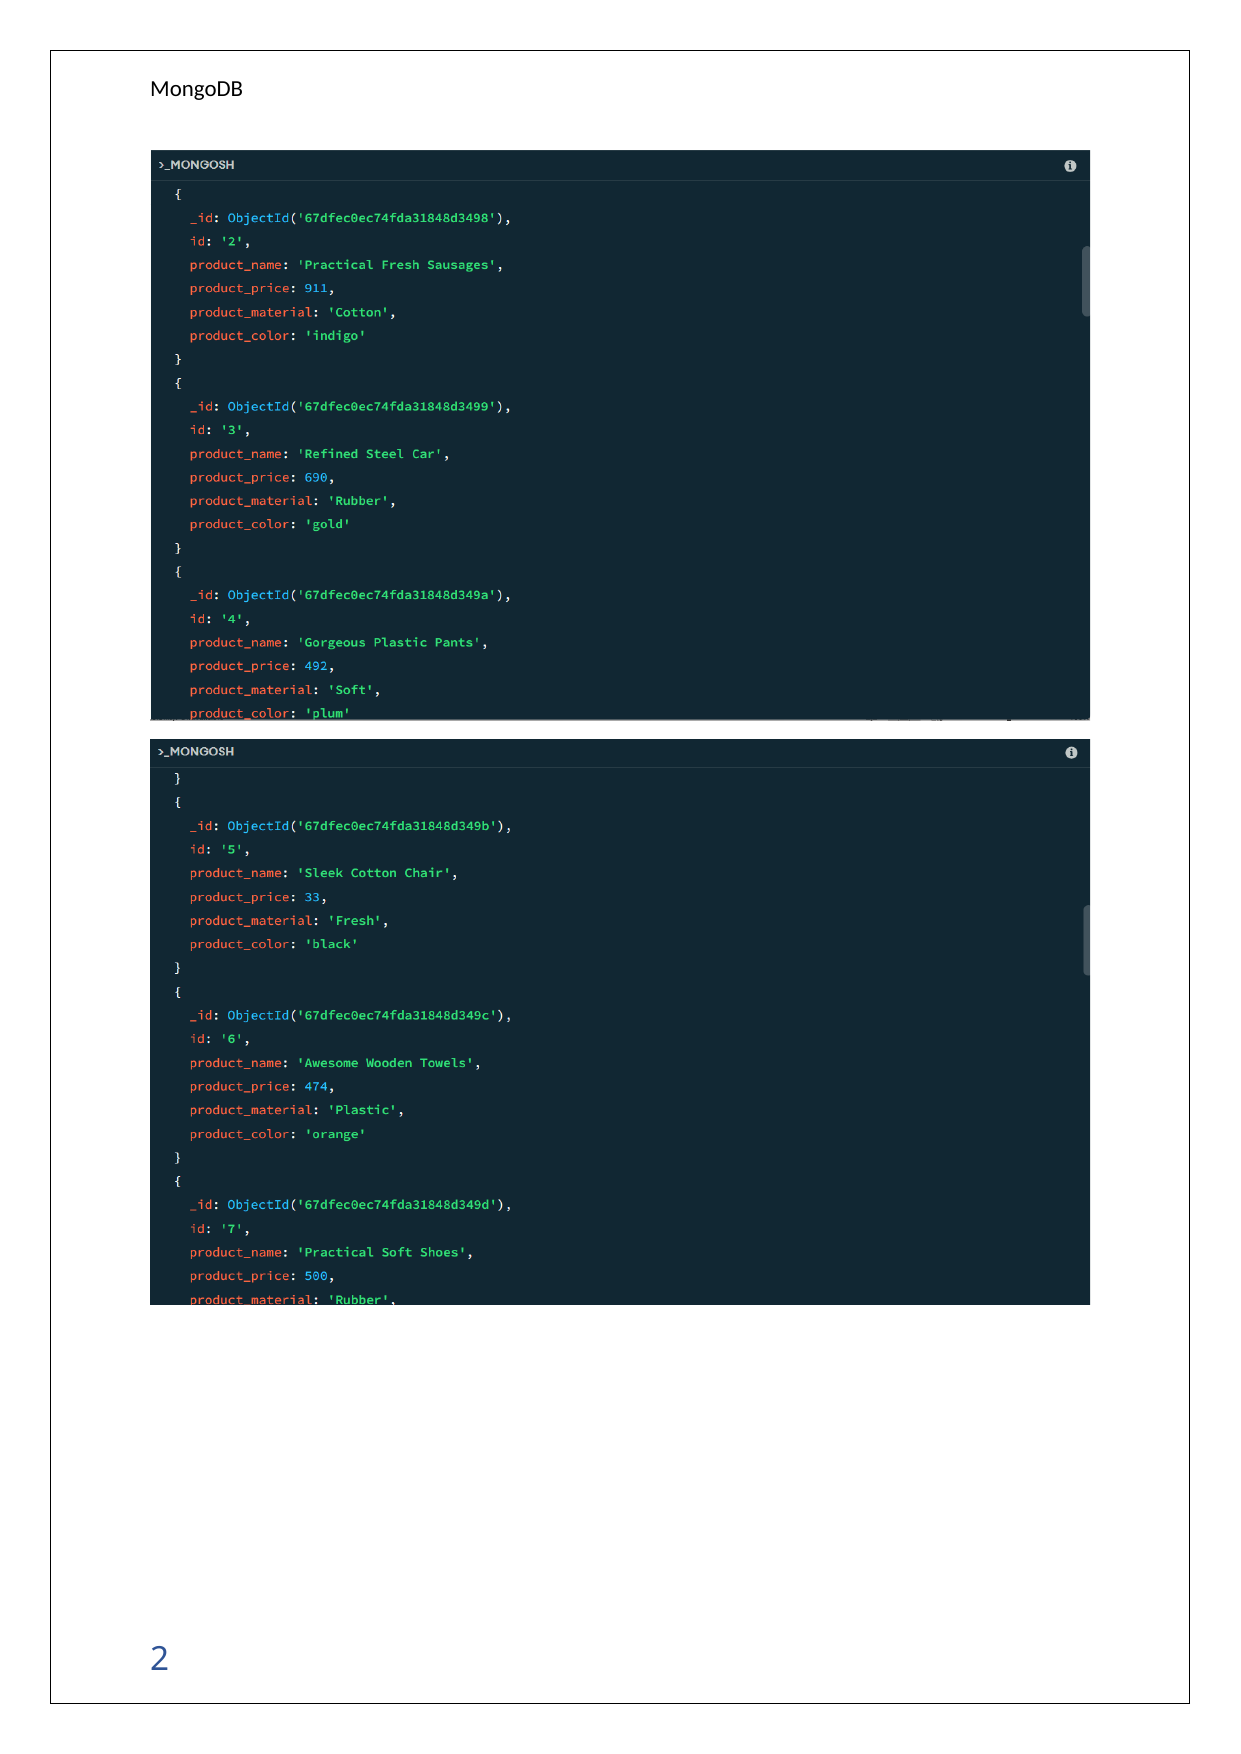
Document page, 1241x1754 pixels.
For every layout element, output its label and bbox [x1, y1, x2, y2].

picture [150, 739, 1091, 1305]
picture [150, 150, 1091, 721]
